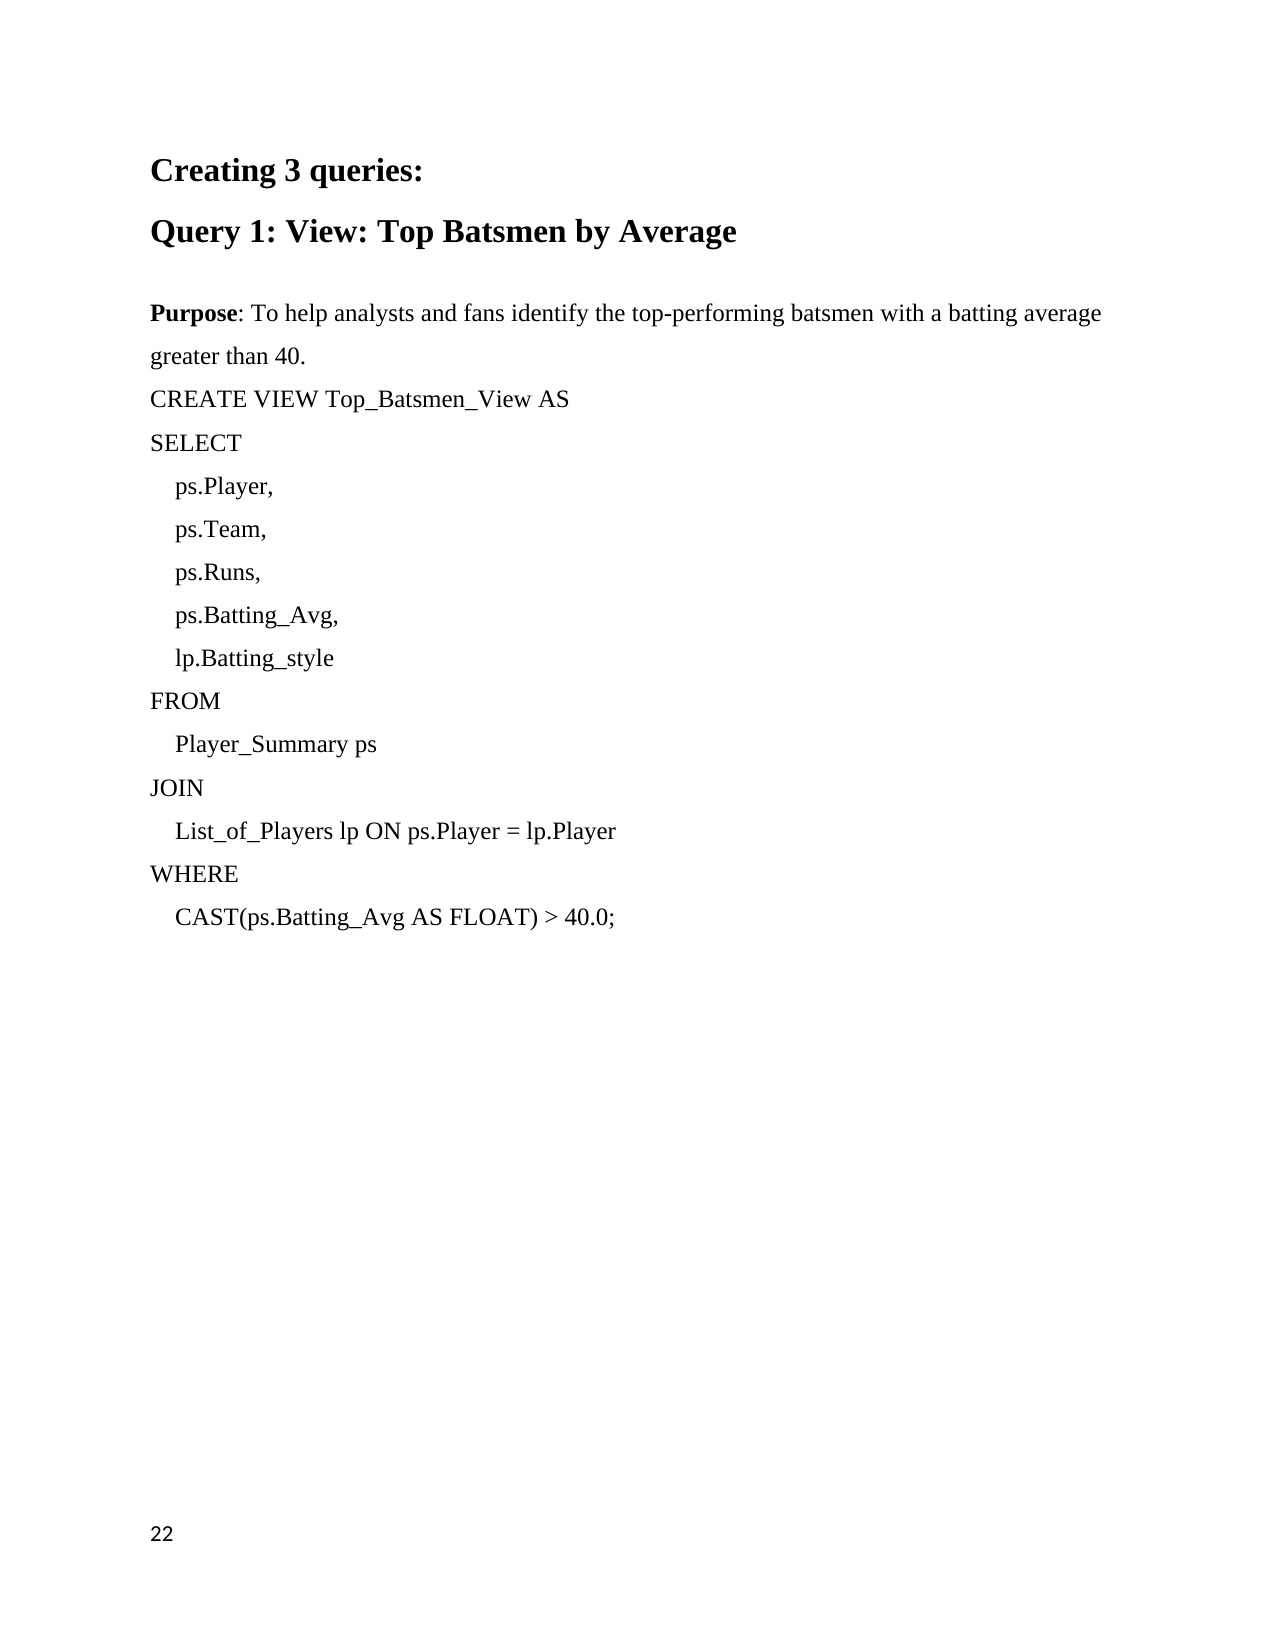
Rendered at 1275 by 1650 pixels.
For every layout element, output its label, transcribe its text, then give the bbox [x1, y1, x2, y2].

text Creating 3 queries: [150, 150, 1125, 188]
text CAST(ps.Batting_Avg AS FLOAT) > 40.0; [150, 902, 1125, 931]
subtitle Query 1: View: Top Batsmen by Average [150, 212, 1125, 250]
text FROM [150, 686, 1125, 715]
text WHERE [150, 859, 1125, 888]
text Player_Summary ps [150, 729, 1125, 758]
text lp.Batting_style [150, 643, 1125, 672]
text SELECT [150, 428, 1125, 456]
text CREATE VIEW Top_Batsmen_View AS [150, 384, 1125, 413]
text JOIN [150, 773, 1125, 801]
text ps.Runs, [150, 557, 1125, 586]
text ps.Team, [150, 514, 1125, 543]
text ps.Batting_Avg, [150, 600, 1125, 629]
text Purpose: To help analysts and fans identify the top-performing batsmen with a batting average greater than 40. [150, 298, 1125, 370]
text List_of_Players lp ON ps.Player = lp.Player [150, 816, 1125, 844]
text ps.Player, [150, 471, 1125, 499]
